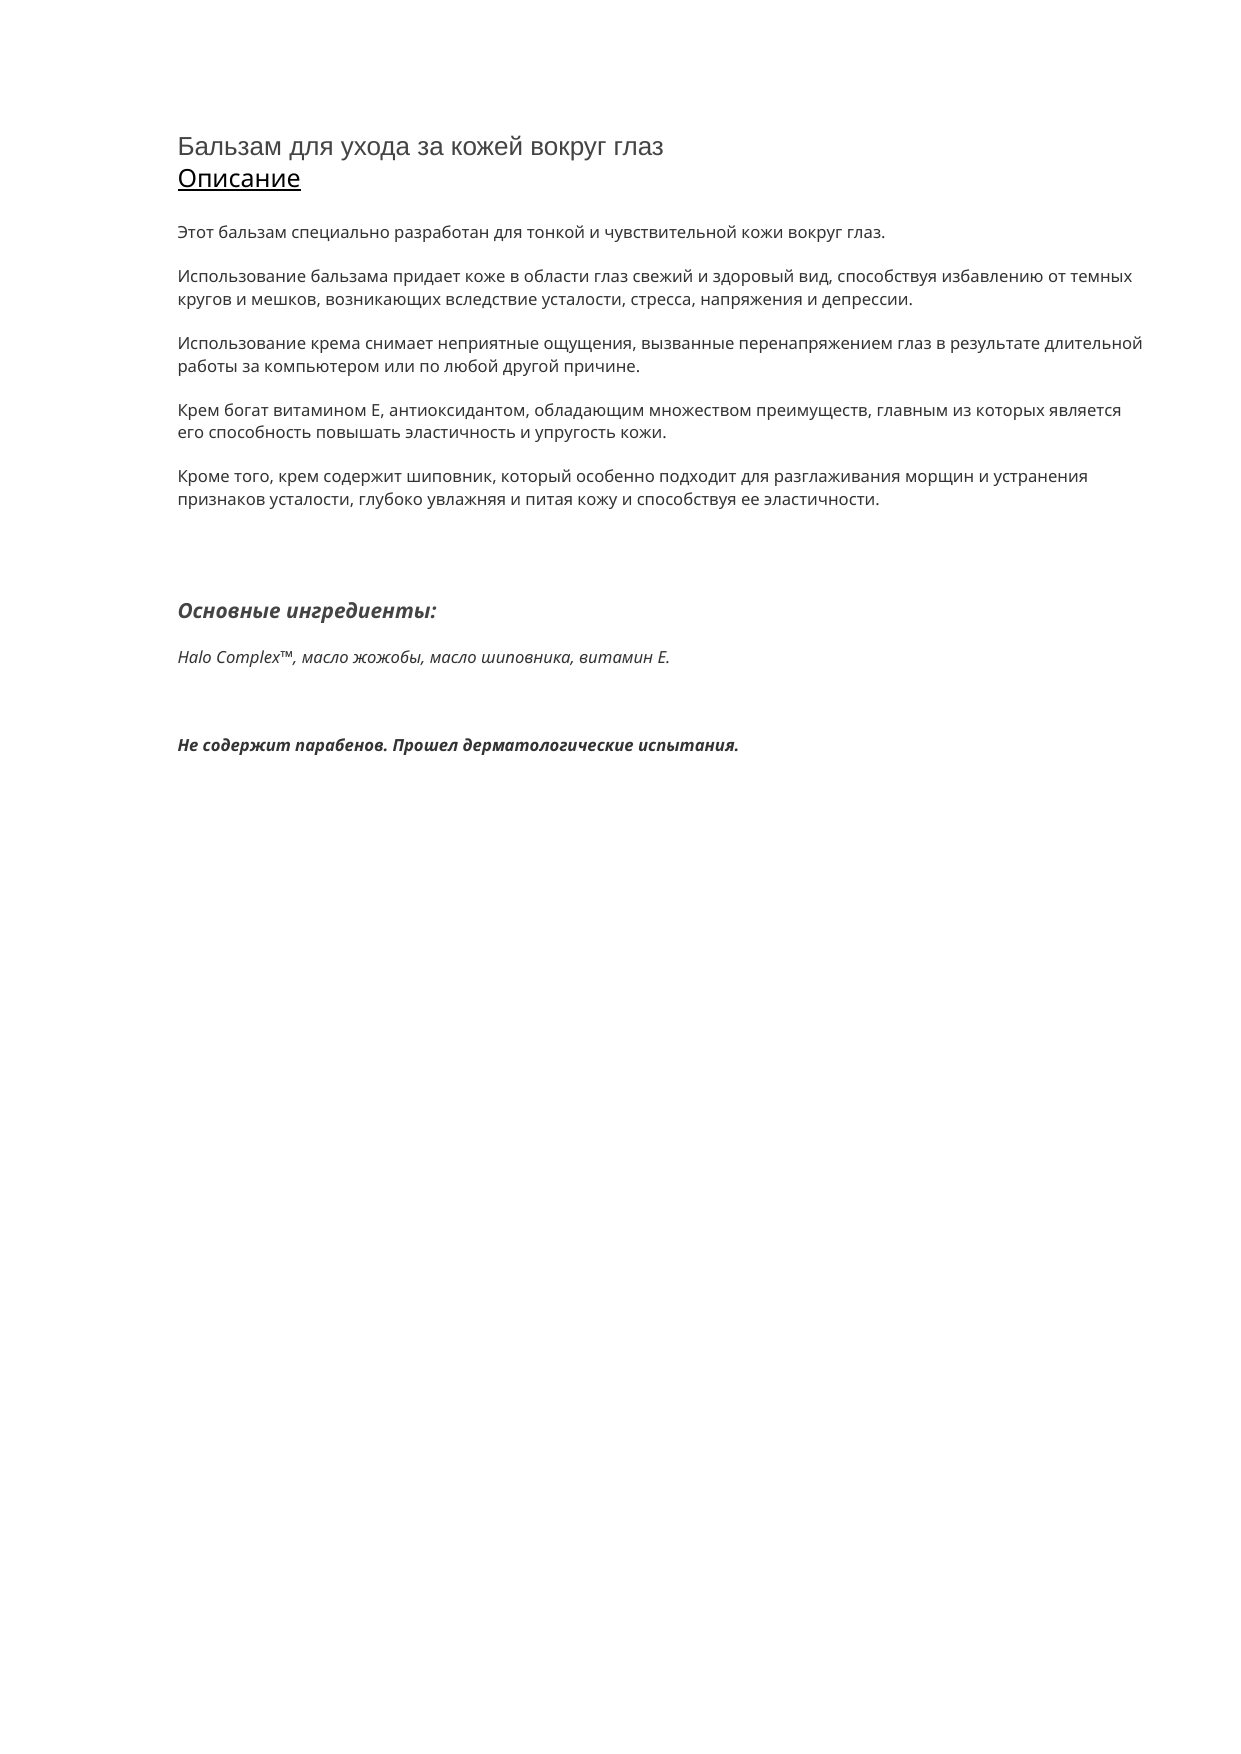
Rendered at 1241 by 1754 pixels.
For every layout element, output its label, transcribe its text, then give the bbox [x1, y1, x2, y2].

subtitle Основные ингредиенты: [177, 592, 1152, 625]
text Halo Complex™, масло жожобы, масло шиповника, витамин Е. [177, 646, 1152, 669]
text Этот бальзам специально разработан для тонкой и чувствительной кожи вокруг глаз. [177, 221, 1152, 244]
text Кроме того, крем содержит шиповник, который особенно подходит для разглаживания морщин и устранения признаков усталости, глубоко увлажняя и питая кожу и способствуя ее эластичности. [177, 465, 1152, 510]
text Описание [177, 161, 1152, 195]
text Использование бальзама придает коже в области глаз свежий и здоровый вид, способствуя избавлению от темных кругов и мешков, возникающих вследствие усталости, стресса, напряжения и депрессии. [177, 265, 1152, 310]
text Крем богат витамином Е, антиоксидантом, обладающим множеством преимуществ, главным из которых является его способность повышать эластичность и упругость кожи. [177, 398, 1152, 444]
text Не содержит парабенов. Прошел дерматологические испытания. [177, 734, 1152, 757]
text Использование крема снимает неприятные ощущения, вызванные перенапряжением глаз в результате длительной работы за компьютером или по любой другой причине. [177, 332, 1152, 377]
subtitle Бальзам для ухода за кожей вокруг глаз [177, 118, 1152, 161]
